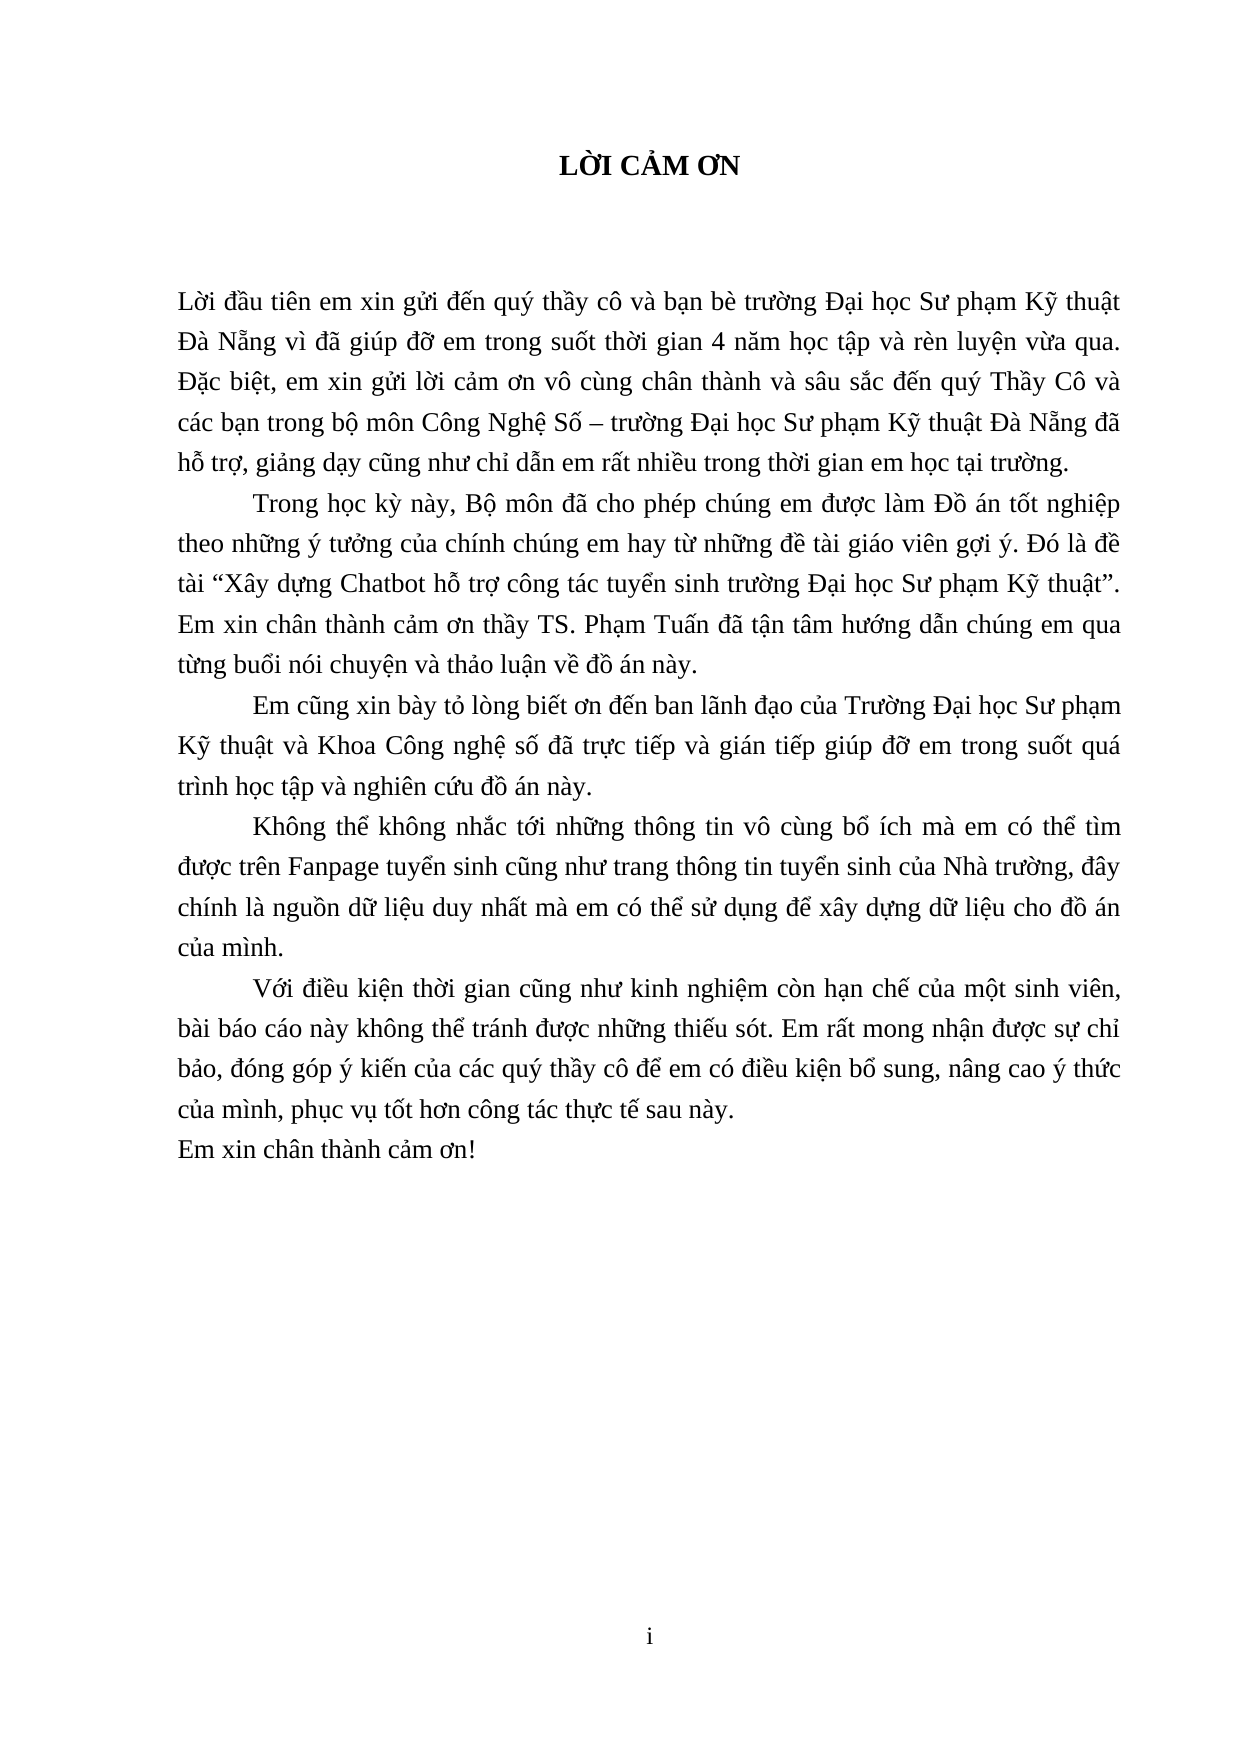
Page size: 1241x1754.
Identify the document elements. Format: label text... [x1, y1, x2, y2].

text Lời đầu tiên em xin gửi đến quý thầy cô và bạn bè trường Đại học Sư phạm Kỹ thuật Đà Nẵng vì đã giúp đỡ em trong suốt thời gian 4 năm học tập và rèn luyện vừa qua. Đặc biệt, em xin gửi lời cảm ơn vô cùng chân thành và sâu sắc đến quý Thầy Cô và các bạn trong bộ môn Công Nghệ Số – trường Đại học Sư phạm Kỹ thuật Đà Nẵng đã hỗ trợ, giảng dạy cũng như chỉ dẫn em rất nhiều trong thời gian em học tại trường. [177, 284, 1122, 477]
text Không thể không nhắc tới những thông tin vô cùng bổ ích mà em có thể tìm được trên Fanpage tuyển sinh cũng như trang thông tin tuyển sinh của Nhà trường, đây chính là nguồn dữ liệu duy nhất mà em có thể sử dụng để xây dựng dữ liệu cho đồ án của mình. [177, 810, 1122, 962]
text Em xin chân thành cảm ơn! [177, 1133, 1122, 1164]
text Em cũng xin bày tỏ lòng biết ơn đến ban lãnh đạo của Trường Đại học Sư phạm Kỹ thuật và Khoa Công nghệ số đã trực tiếp và gián tiếp giúp đỡ em trong suốt quá trình học tập và nghiên cứu đồ án này. [177, 689, 1122, 801]
text Với điều kiện thời gian cũng như kinh nghiệm còn hạn chế của một sinh viên, bài báo cáo này không thể tránh được những thiếu sót. Em rất mong nhận được sự chỉ bảo, đóng góp ý kiến của các quý thầy cô để em có điều kiện bổ sung, nâng cao ý thức của mình, phục vụ tốt hơn công tác thực tế sau này. [177, 972, 1122, 1124]
text LỜI CẢM ƠN [177, 148, 1122, 181]
text Trong học kỳ này, Bộ môn đã cho phép chúng em được làm Đồ án tốt nghiệp theo những ý tưởng của chính chúng em hay từ những đề tài giáo viên gợi ý. Đó là đề tài “Xây dựng Chatbot hỗ trợ công tác tuyển sinh trường Đại học Sư phạm Kỹ thuật”. Em xin chân thành cảm ơn thầy TS. Phạm Tuấn đã tận tâm hướng dẫn chúng em qua từng buổi nói chuyện và thảo luận về đồ án này. [177, 487, 1122, 679]
